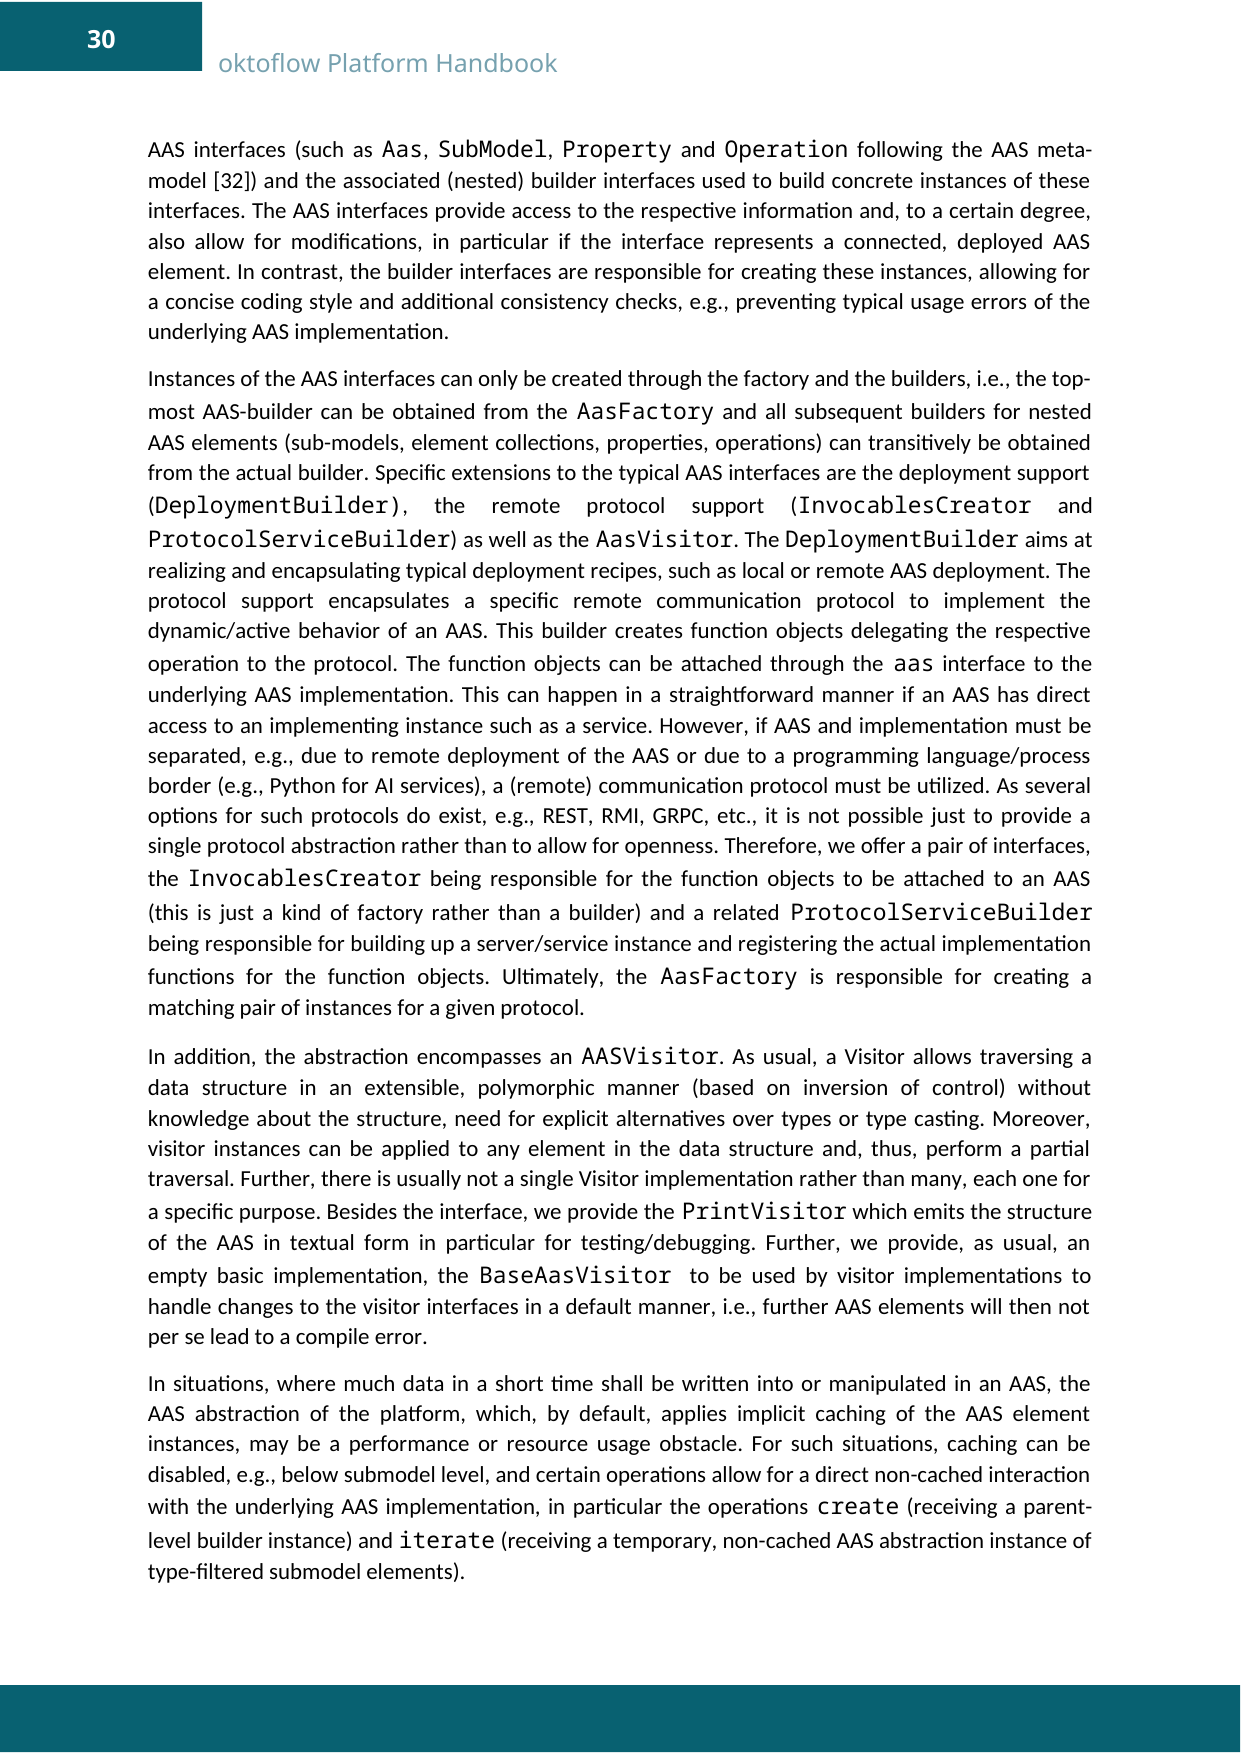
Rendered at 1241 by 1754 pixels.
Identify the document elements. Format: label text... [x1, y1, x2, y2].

text In addition, the abstraction encompasses an AASVisitor. As usual, a Visitor allows traversing a data structure in an extensible, polymorphic manner (based on inversion of control) without knowledge about the structure, need for explicit alternatives over types or type casting. Moreover, visitor instances can be applied to any element in the data structure and, thus, perform a partial traversal. Further, there is usually not a single Visitor implementation rather than many, each one for a specific purpose. Besides the interface, we provide the PrintVisitor which emits the structure of the AAS in textual form in particular for testing/debugging. Further, we provide, as usual, an empty basic implementation, the BaseAasVisitor to be used by visitor implementations to handle changes to the visitor interfaces in a default manner, i.e., further AAS elements will then not per se lead to a compile error. [148, 1040, 1093, 1350]
text Instances of the AAS interfaces can only be created through the factory and the builders, i.e., the top-most AAS-builder can be obtained from the AasFactory and all subsequent builders for nested AAS elements (sub-models, element collections, properties, operations) can transitively be obtained from the actual builder. Specific extensions to the typical AAS interfaces are the deployment support (DeploymentBuilder), the remote protocol support (InvocablesCreator and ProtocolServiceBuilder) as well as the AasVisitor. The DeploymentBuilder aims at realizing and encapsulating typical deployment recipes, such as local or remote AAS deployment. The protocol support encapsulates a specific remote communication protocol to implement the dynamic/active behavior of an AAS. This builder creates function objects delegating the respective operation to the protocol. The function objects can be attached through the aas interface to the underlying AAS implementation. This can happen in a straightforward manner if an AAS has direct access to an implementing instance such as a service. However, if AAS and implementation must be separated, e.g., due to remote deployment of the AAS or due to a programming language/process border (e.g., Python for AI services), a (remote) communication protocol must be utilized. As several options for such protocols do exist, e.g., REST, RMI, GRPC, etc., it is not possible just to provide a single protocol abstraction rather than to allow for openness. Therefore, we offer a pair of interfaces, the InvocablesCreator being responsible for the function objects to be attached to an AAS (this is just a kind of factory rather than a builder) and a related ProtocolServiceBuilder being responsible for building up a server/service instance and registering the actual implementation functions for the function objects. Ultimately, the AasFactory is responsible for creating a matching pair of instances for a given protocol. [148, 364, 1093, 1021]
text In situations, where much data in a short time shall be written into or manipulated in an AAS, the AAS abstraction of the platform, which, by default, applies implicit caching of the AAS element instances, may be a performance or resource usage obstacle. For such situations, caching can be disabled, e.g., below submodel level, and certain operations allow for a direct non-cached interaction with the underlying AAS implementation, in particular the operations create (receiving a parent-level builder instance) and iterate (receiving a temporary, non-cached AAS abstraction instance of type-filtered submodel elements). [148, 1369, 1093, 1586]
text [148, 133, 1093, 345]
